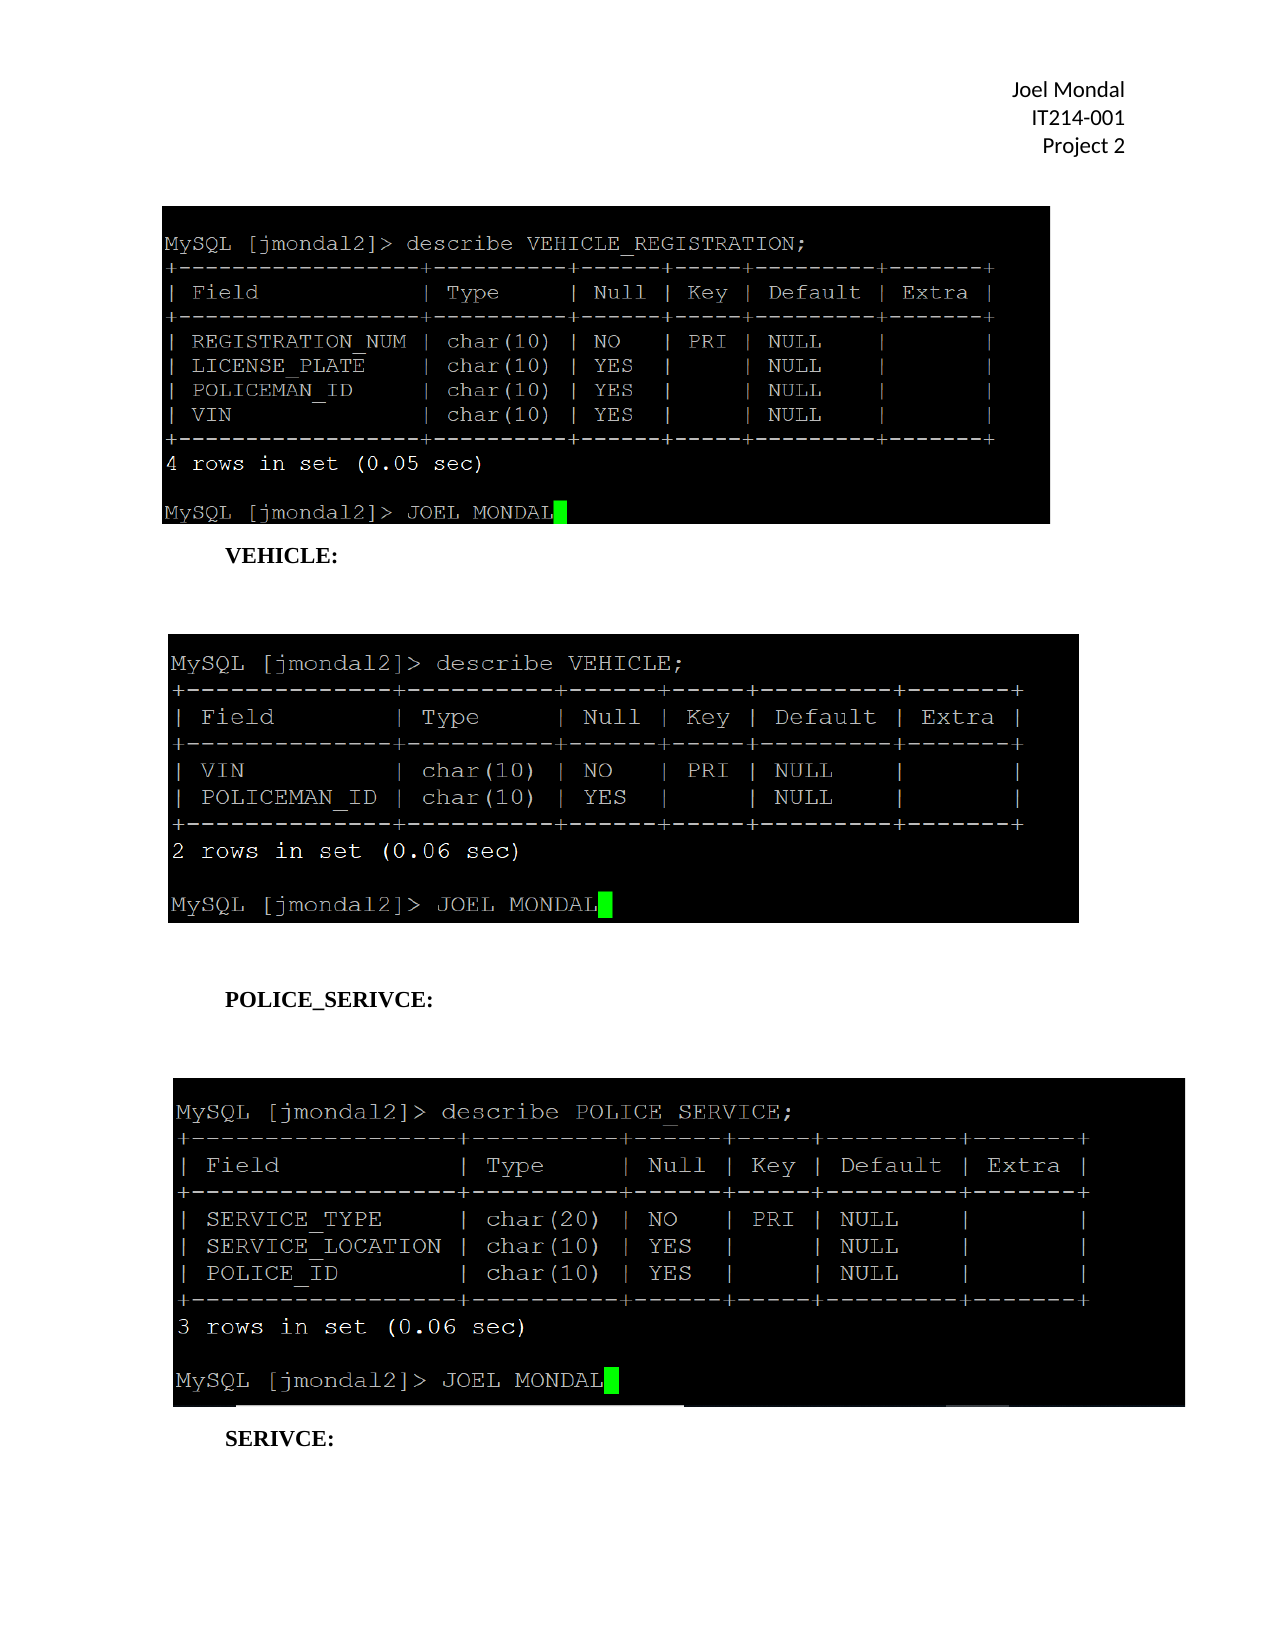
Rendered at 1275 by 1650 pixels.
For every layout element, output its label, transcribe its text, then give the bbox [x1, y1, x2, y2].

text VEHICLE: [150, 543, 1125, 569]
text POLICE_SERIVCE: [150, 986, 1125, 1012]
picture [174, 1078, 1185, 1407]
text SERIVCE: [150, 1425, 1125, 1451]
picture [168, 634, 1079, 923]
picture [162, 206, 1050, 524]
